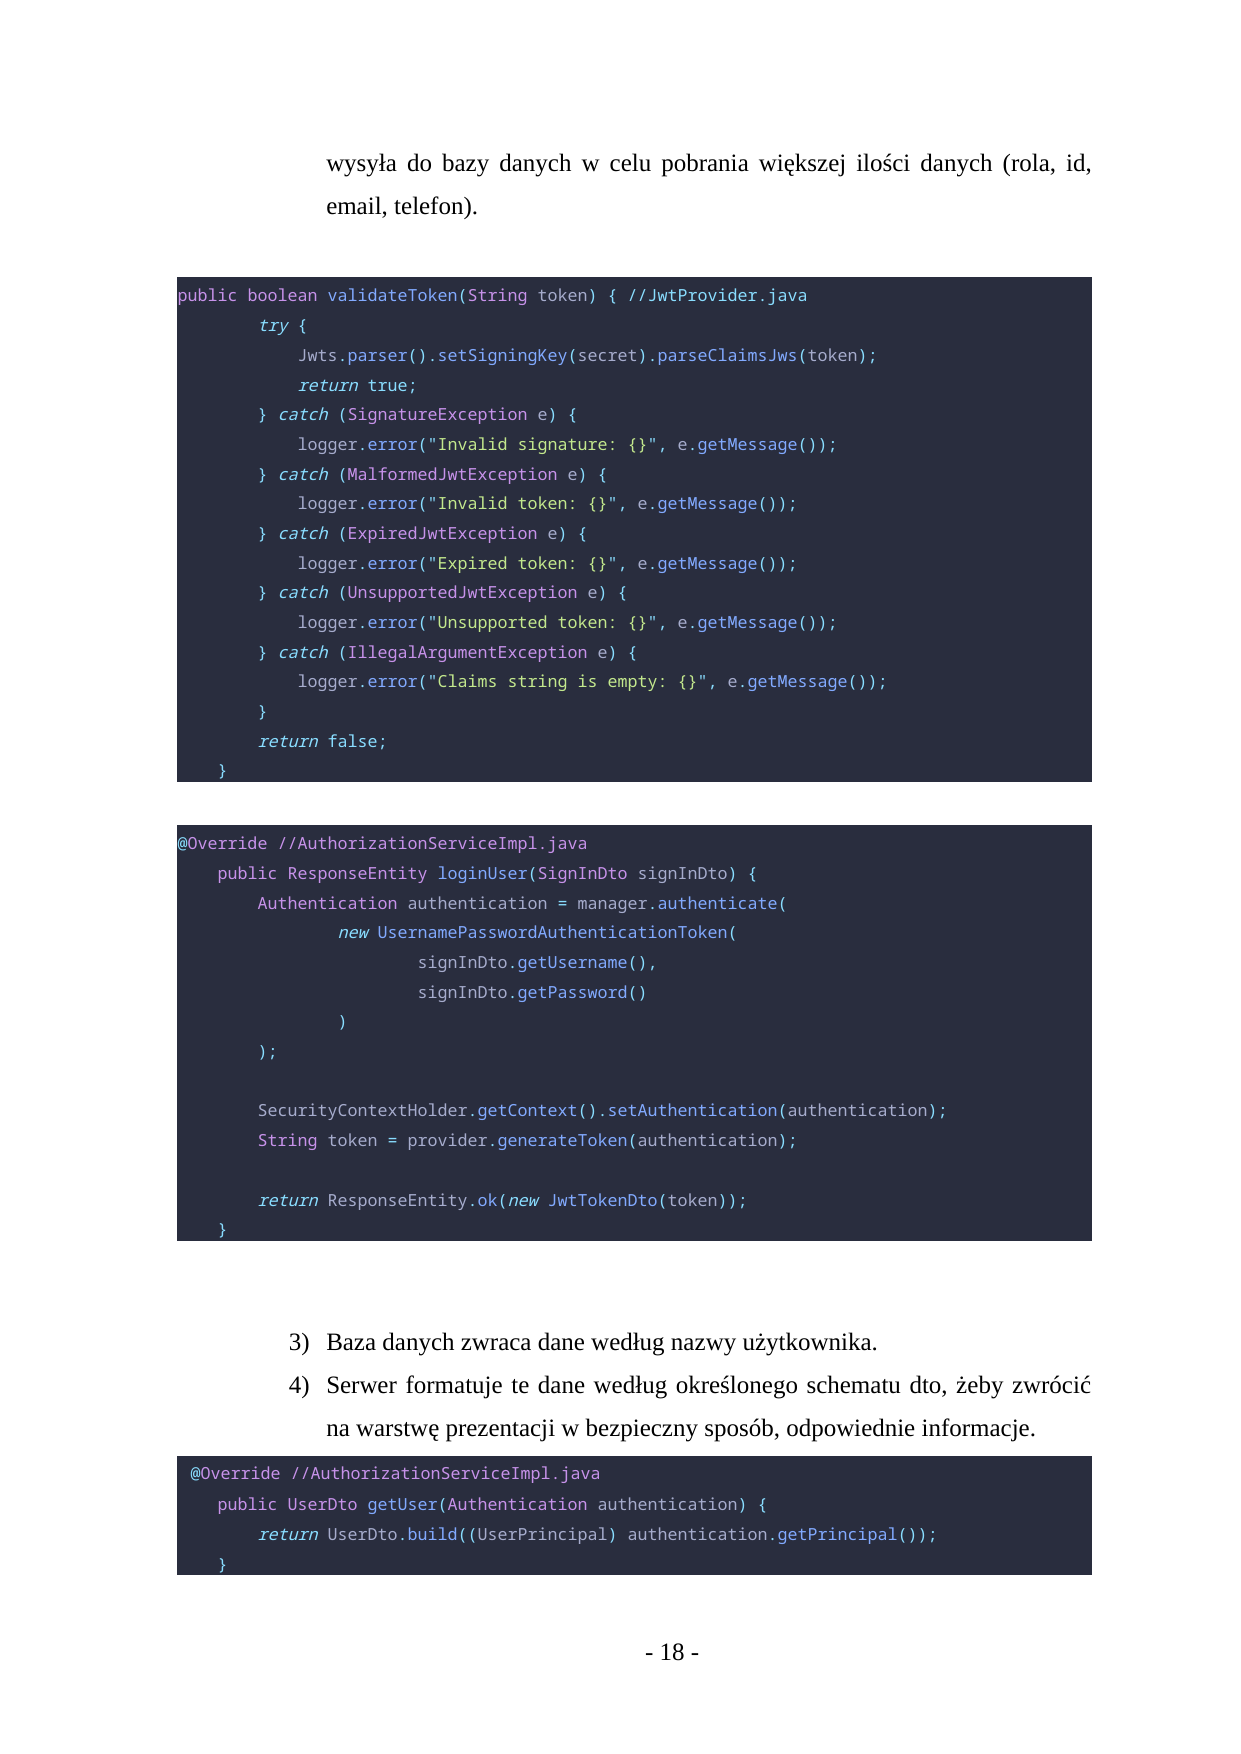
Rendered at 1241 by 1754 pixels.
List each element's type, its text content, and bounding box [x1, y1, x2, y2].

text return UserDto.build((UserPrincipal) authentication.getPrincipal()); [177, 1516, 1092, 1545]
text ) [177, 1003, 1092, 1033]
text } [177, 693, 1092, 722]
text } catch (UnsupportedJwtException e) { [177, 574, 1092, 604]
text } [177, 752, 1092, 782]
text signInDto.getUsername(), [177, 944, 1092, 973]
text logger.error("Unsupported token: {}", e.getMessage()); [177, 604, 1092, 633]
text signInDto.getPassword() [177, 973, 1092, 1003]
text } catch (IllegalArgumentException e) { [177, 633, 1092, 663]
text } catch (SignatureException e) { [177, 396, 1092, 426]
text SecurityContextHolder.getContext().setAuthentication(authentication); [177, 1092, 1092, 1122]
text return false; [177, 722, 1092, 752]
text String token = provider.generateToken(authentication); [177, 1122, 1092, 1151]
text ); [177, 1033, 1092, 1062]
text } catch (ExpiredJwtException e) { [177, 514, 1092, 544]
list Baza danych zwraca dane według nazwy użytkownika. [288, 1327, 1092, 1356]
text Jwts.parser().setSigningKey(secret).parseClaimsJws(token); [177, 336, 1092, 366]
text try { [177, 307, 1092, 336]
text public boolean validateToken(String token) { //JwtProvider.java [177, 277, 1092, 307]
text @Override //AuthorizationServiceImpl.java [177, 825, 1092, 854]
text return true; [177, 366, 1092, 396]
text logger.error("Expired token: {}", e.getMessage()); [177, 544, 1092, 574]
text logger.error("Invalid signature: {}", e.getMessage()); [177, 426, 1092, 455]
text } [177, 1545, 1092, 1575]
text } [177, 1211, 1092, 1241]
text logger.error("Claims string is empty: {}", e.getMessage()); [177, 663, 1092, 693]
text new UsernamePasswordAuthenticationToken( [177, 914, 1092, 944]
text Authentication authentication = manager.authenticate( [177, 884, 1092, 914]
text return ResponseEntity.ok(new JwtTokenDto(token)); [177, 1181, 1092, 1211]
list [288, 148, 1092, 219]
text @Override //AuthorizationServiceImpl.java [177, 1456, 1092, 1486]
list Serwer formatuje te dane według określonego schematu dto, żeby zwrócić na warstwę prezentacji w bezpieczny sposób, odpowiednie informacje. [288, 1370, 1092, 1442]
text logger.error("Invalid token: {}", e.getMessage()); [177, 485, 1092, 514]
text public ResponseEntity loginUser(SignInDto signInDto) { [177, 854, 1092, 884]
text public UserDto getUser(Authentication authentication) { [177, 1486, 1092, 1516]
text } catch (MalformedJwtException e) { [177, 455, 1092, 485]
